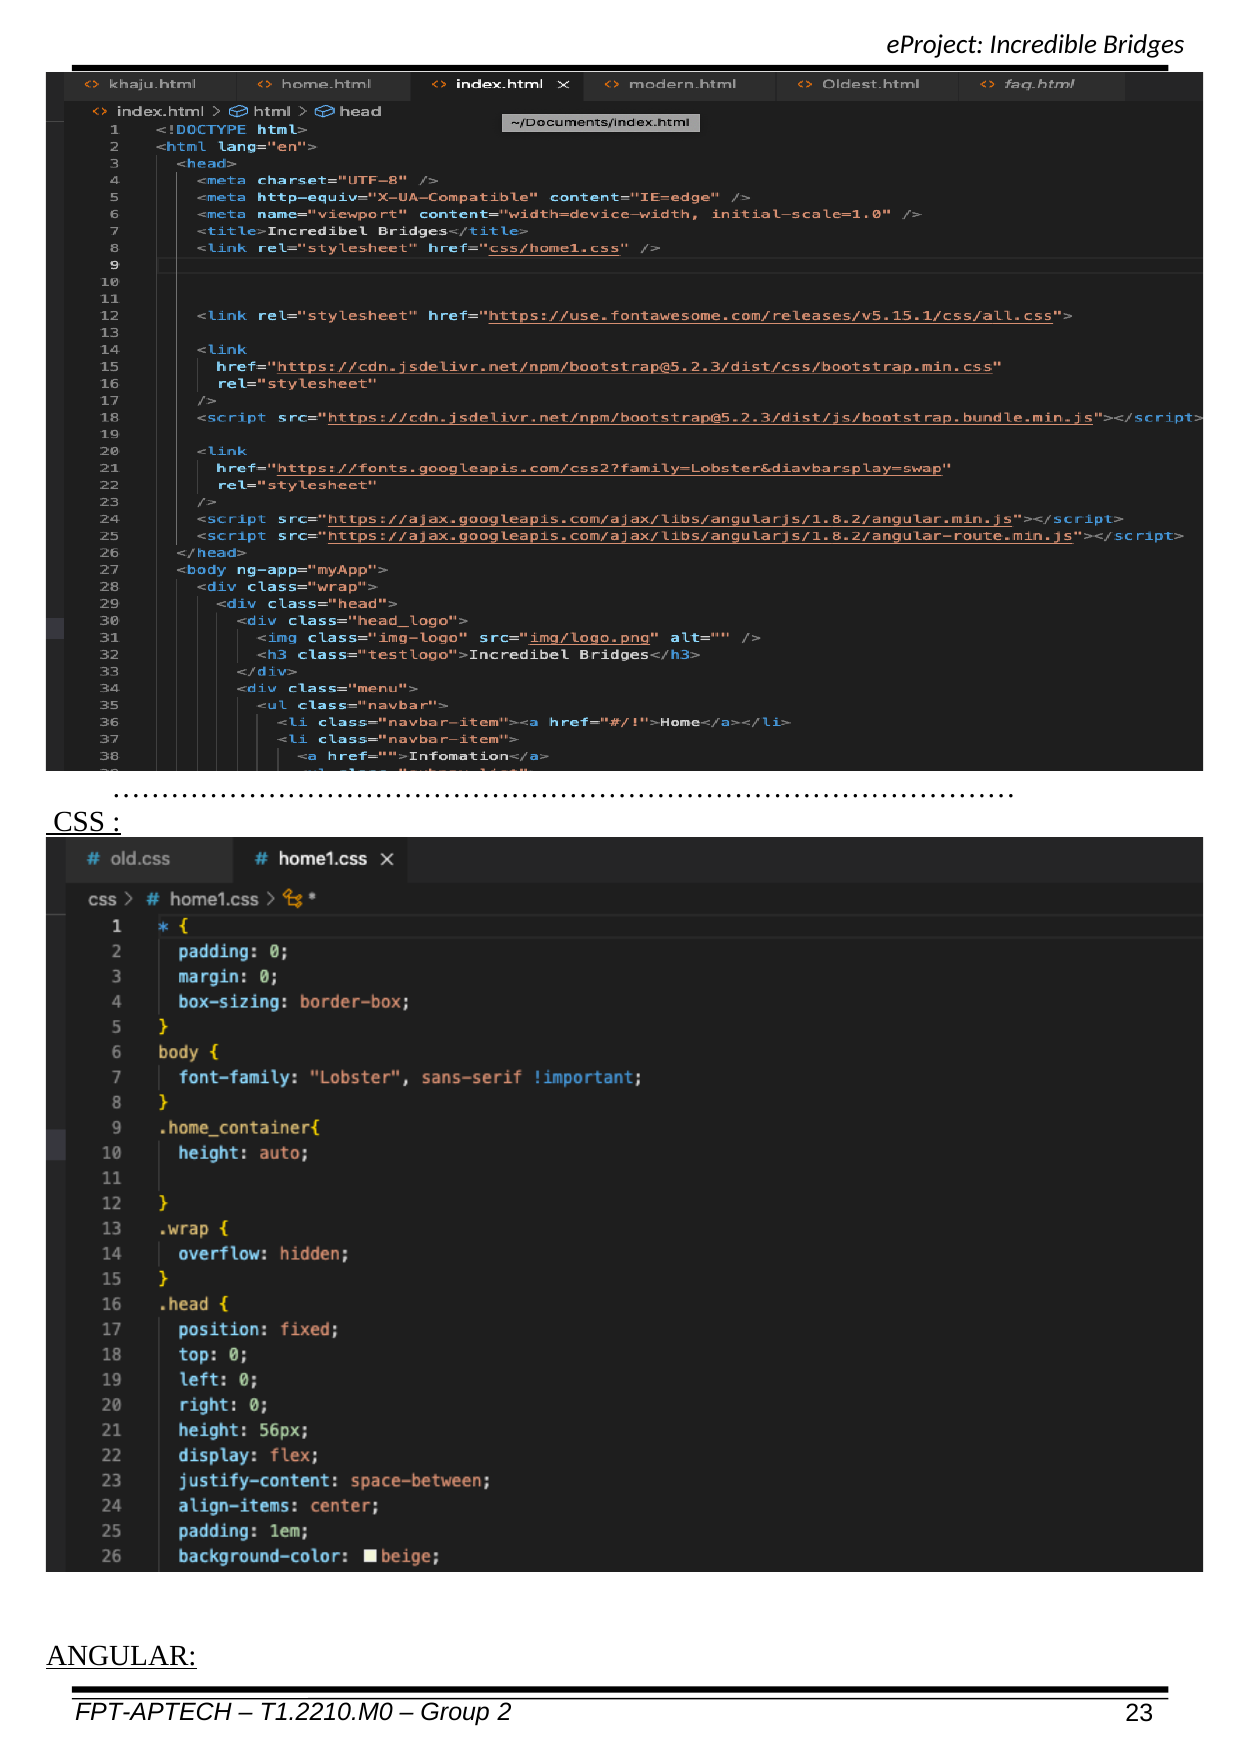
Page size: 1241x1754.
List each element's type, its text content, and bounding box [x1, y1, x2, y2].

text ANGULAR: [46, 1638, 1114, 1672]
picture [45, 837, 1204, 1572]
text CSS : [46, 804, 1114, 837]
picture [45, 72, 1204, 771]
text ………………………………………………………………………………… [111, 771, 1203, 804]
